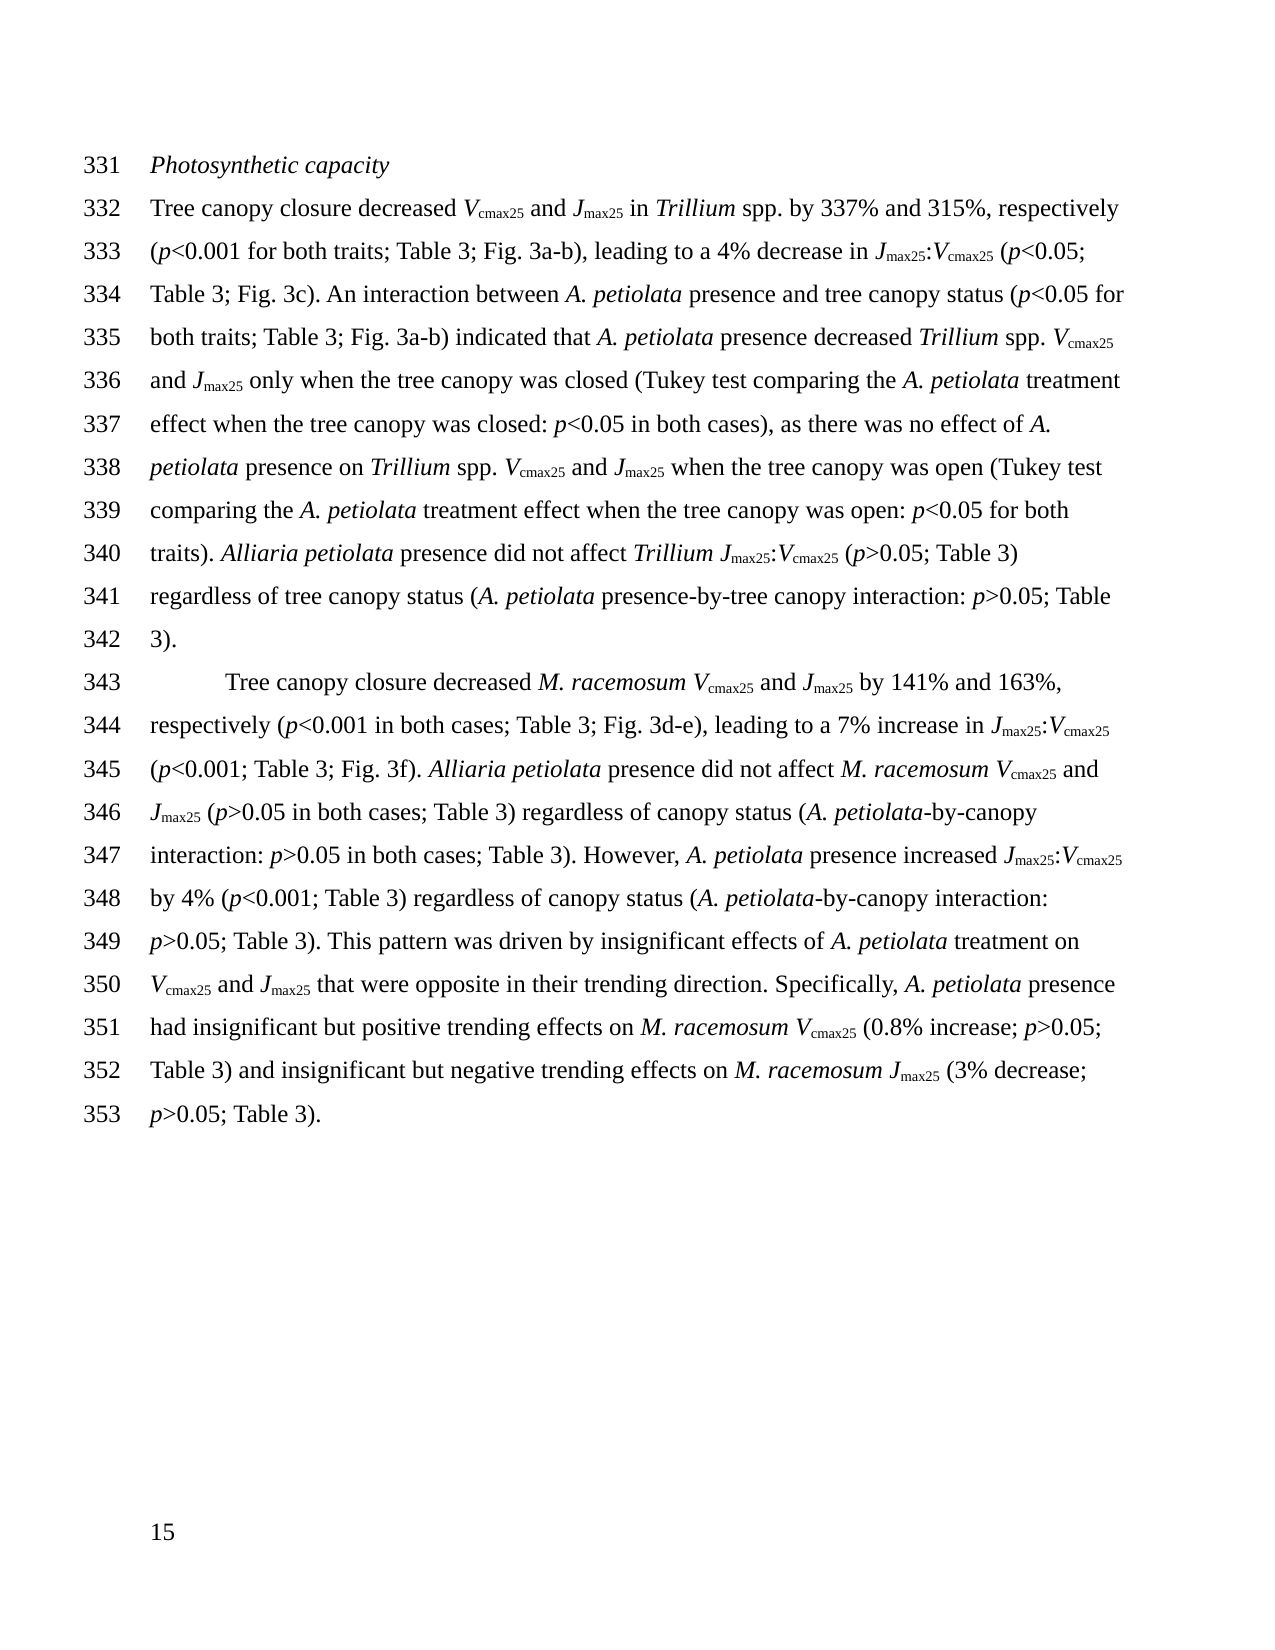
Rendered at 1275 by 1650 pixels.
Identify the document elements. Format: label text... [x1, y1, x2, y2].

text Tree canopy closure decreased M. racemosum Vcmax25 and Jmax25 by 141% and 163%, respectively (p<0.001 in both cases; Table 3; Fig. 3d-e), leading to a 7% increase in Jmax25:Vcmax25 (p<0.001; Table 3; Fig. 3f). Alliaria petiolata presence did not affect M. racemosum Vcmax25 and Jmax25 (p>0.05 in both cases; Table 3) regardless of canopy status (A. petiolata-by-canopy interaction: p>0.05 in both cases; Table 3). However, A. petiolata presence increased Jmax25:Vcmax25 by 4% (p<0.001; Table 3) regardless of canopy status (A. petiolata-by-canopy interaction: p>0.05; Table 3). This pattern was driven by insignificant effects of A. petiolata treatment on Vcmax25 and Jmax25 that were opposite in their trending direction. Specifically, A. petiolata presence had insignificant but positive trending effects on M. racemosum Vcmax25 (0.8% increase; p>0.05; Table 3) and insignificant but negative trending effects on M. racemosum Jmax25 (3% decrease; p>0.05; Table 3). [150, 667, 1125, 1127]
text Tree canopy closure decreased Vcmax25 and Jmax25 in Trillium spp. by 337% and 315%, respectively (p<0.001 for both traits; Table 3; Fig. 3a-b), leading to a 4% decrease in Jmax25:Vcmax25 (p<0.05; Table 3; Fig. 3c). An interaction between A. petiolata presence and tree canopy status (p<0.05 for both traits; Table 3; Fig. 3a-b) indicated that A. petiolata presence decreased Trillium spp. Vcmax25 and Jmax25 only when the tree canopy was closed (Tukey test comparing the A. petiolata treatment effect when the tree canopy was closed: p<0.05 in both cases), as there was no effect of A. petiolata presence on Trillium spp. Vcmax25 and Jmax25 when the tree canopy was open (Tukey test comparing the A. petiolata treatment effect when the tree canopy was open: p<0.05 for both traits). Alliaria petiolata presence did not affect Trillium Jmax25:Vcmax25 (p>0.05; Table 3) regardless of tree canopy status (A. petiolata presence-by-tree canopy interaction: p>0.05; Table 3). [150, 193, 1125, 653]
text Photosynthetic capacity [150, 150, 1125, 179]
